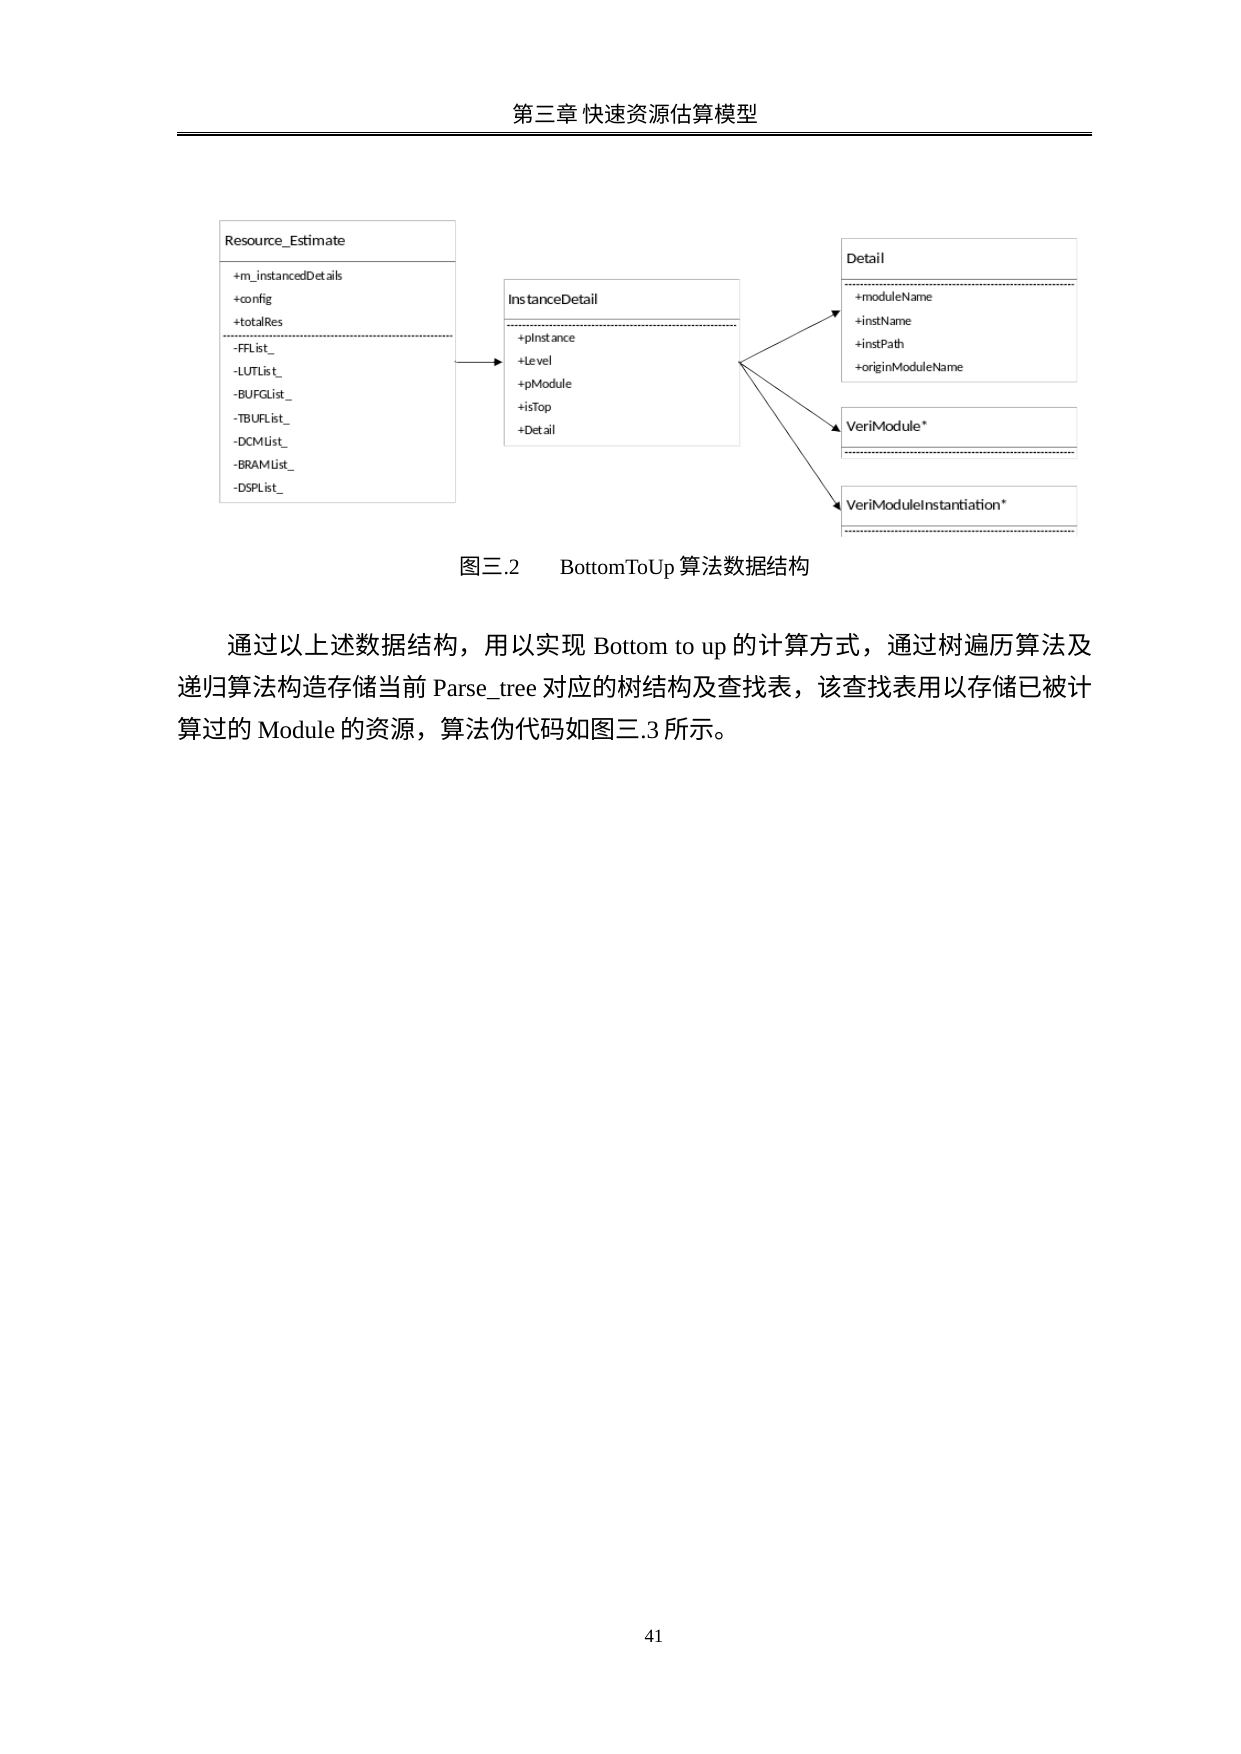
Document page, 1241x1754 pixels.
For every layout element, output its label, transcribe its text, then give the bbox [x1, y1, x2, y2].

text BottomToUp算法数据结构 [177, 549, 1092, 581]
text 通过以上述数据结构，用以实现Bottom to up的计算方式，通过树遍历算法及递归算法构造存储当前Parse_tree对应的树结构及查找表，该查找表用以存储已被计算过的Module的资源，算法伪代码如图3.14所示。 [177, 621, 1092, 746]
